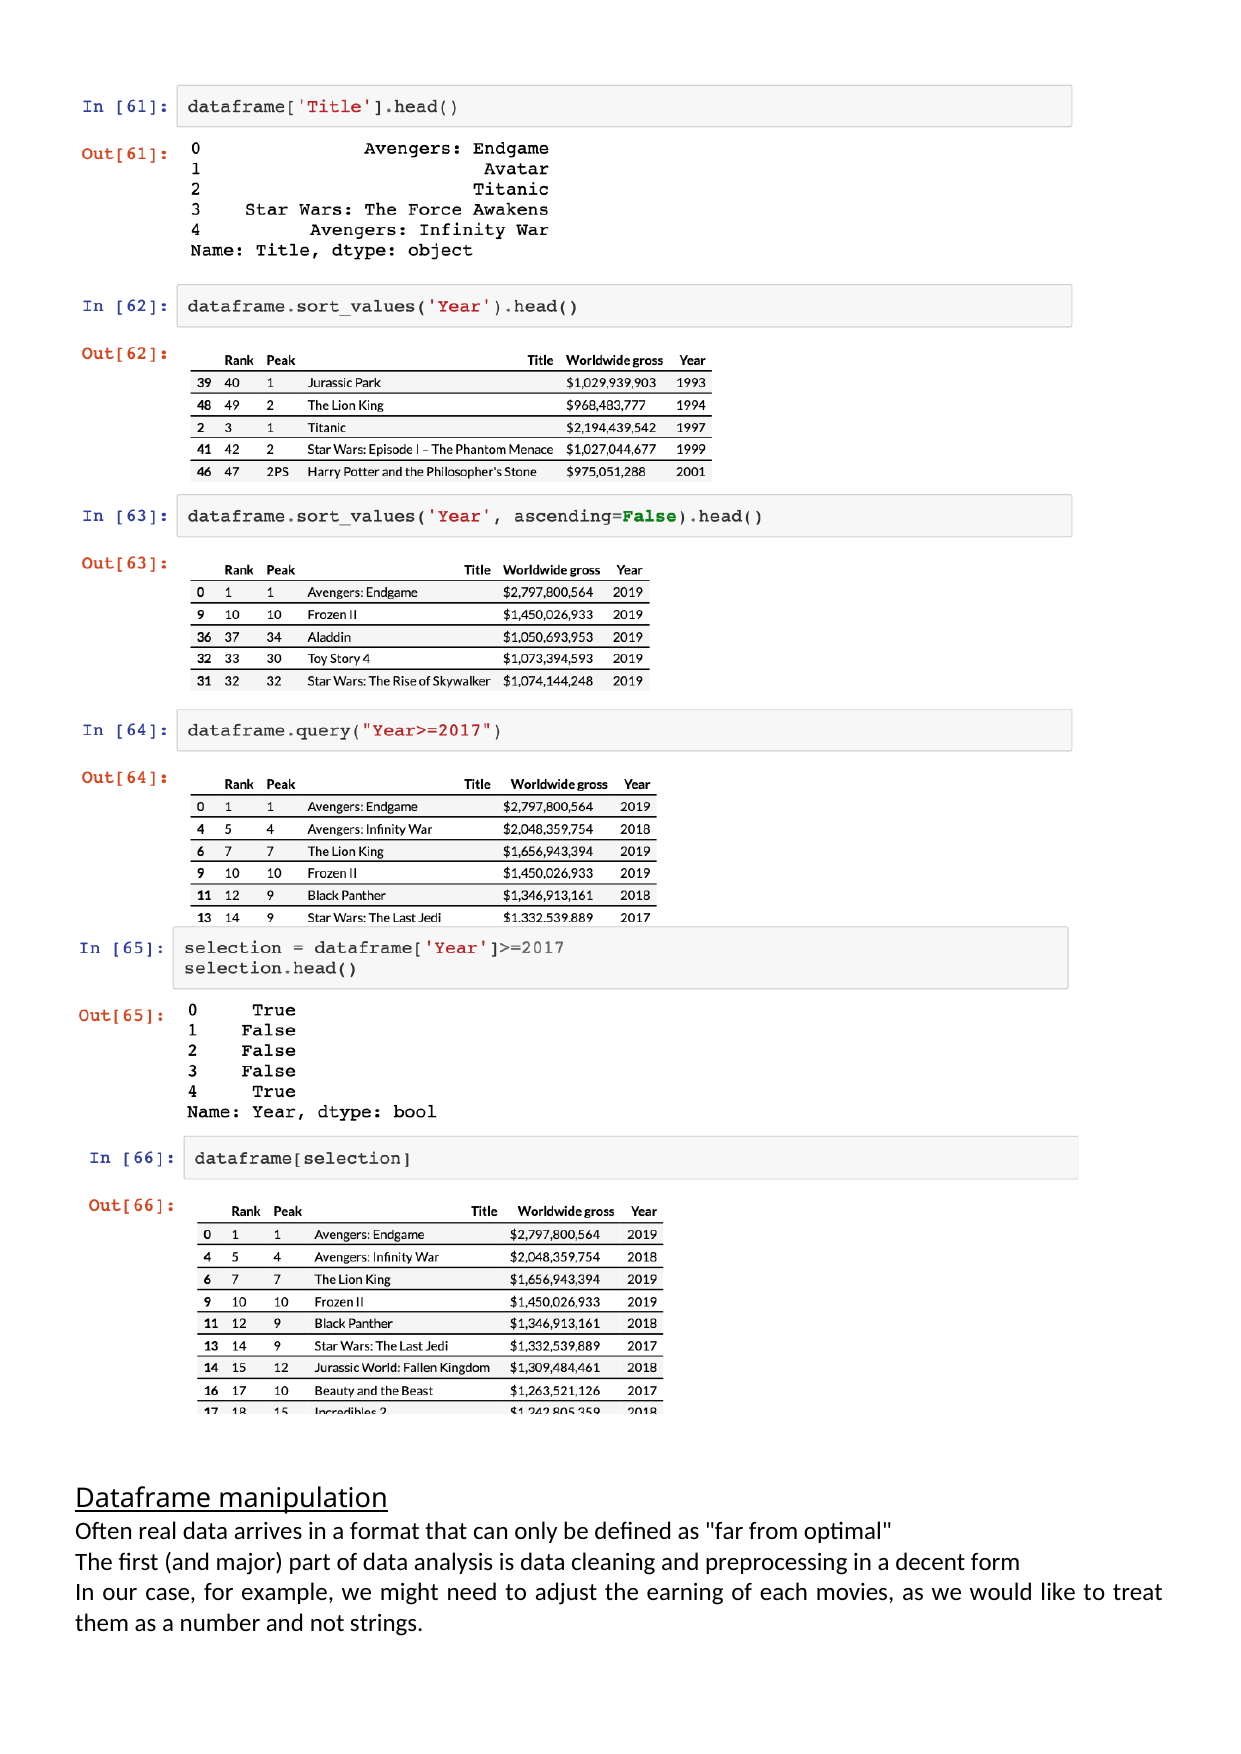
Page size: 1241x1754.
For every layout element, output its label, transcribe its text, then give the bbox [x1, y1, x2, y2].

text In our case, for example, we might need to adjust the earning of each movies, as we would like to treat them as a number and not strings. [75, 1576, 1165, 1637]
picture [75, 75, 1079, 1414]
text The first (and major) part of data analysis is data cleaning and preprocessing in a decent form [75, 1546, 1165, 1576]
subtitle Dataframe manipulation [75, 1478, 1165, 1515]
text Often real data arrives in a format that can only be defined as "far from optimal" [75, 1515, 1165, 1546]
